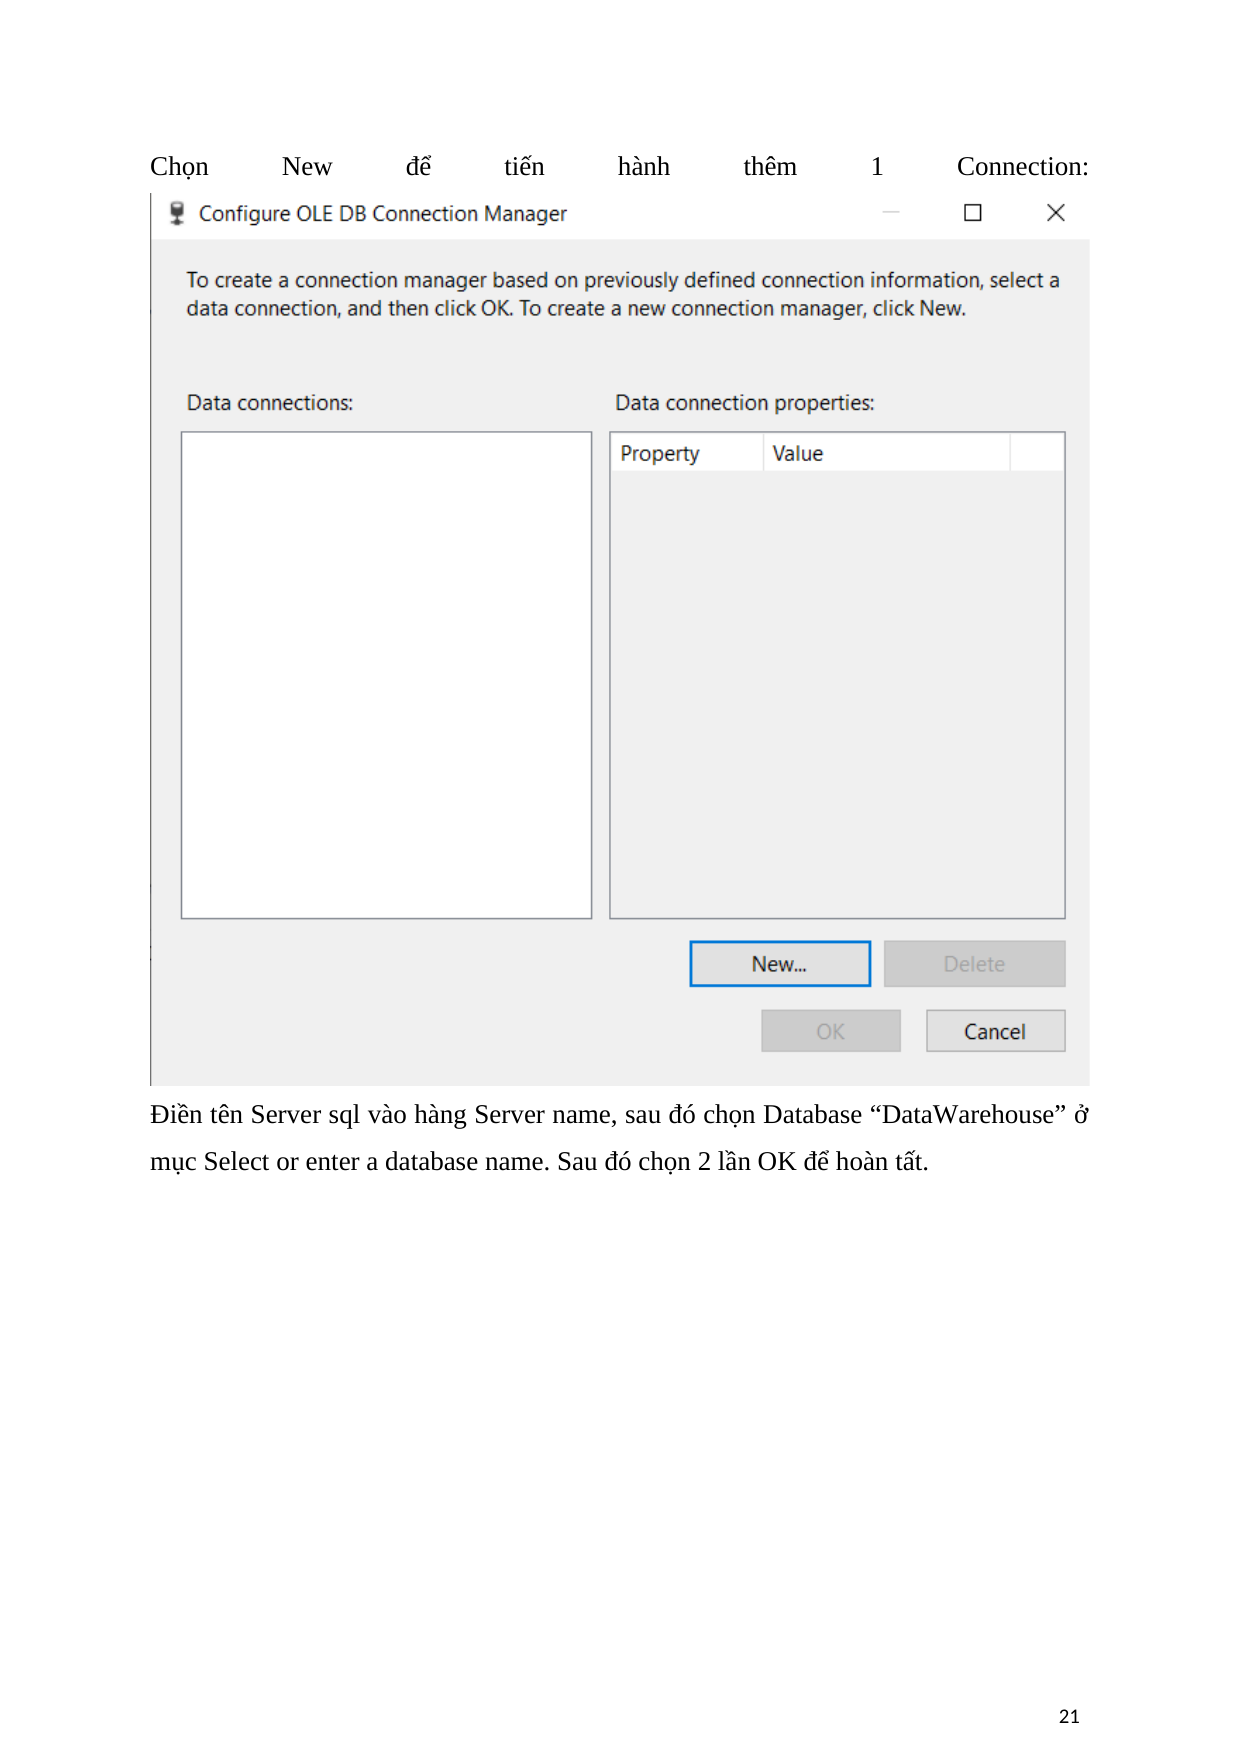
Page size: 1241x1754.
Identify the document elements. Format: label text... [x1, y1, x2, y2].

picture [150, 193, 1090, 1086]
text Chọn New để tiến hành thêm 1 Connection: [150, 150, 1090, 193]
text Điền tên Server sql vào hàng Server name, sau đó chọn Database “DataWarehouse” ở mục Select or enter a database name. Sau đó chọn 2 lần OK để hoàn tất. [150, 1098, 1090, 1176]
